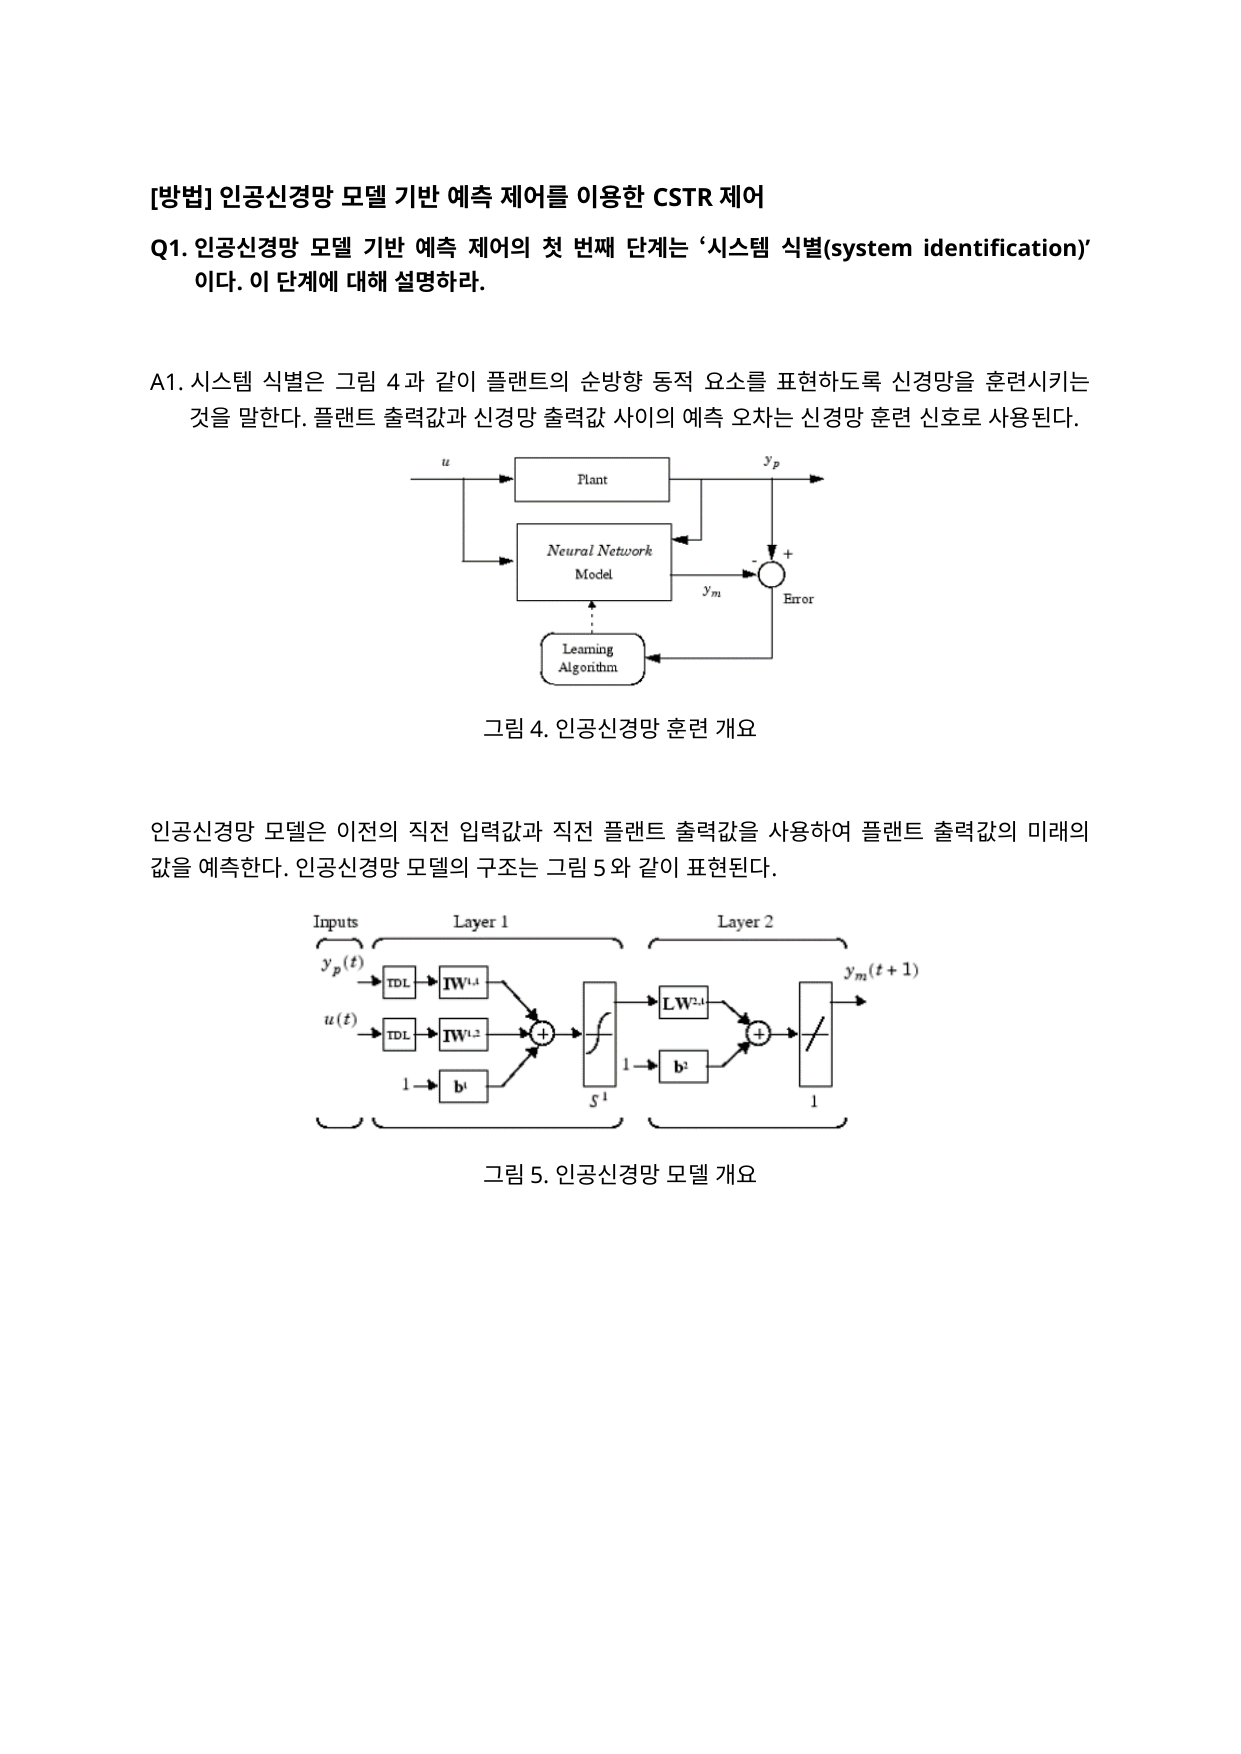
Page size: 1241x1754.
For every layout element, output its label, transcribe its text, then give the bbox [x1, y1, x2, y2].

text 그림5. 인공신경망 모델 개요 [150, 1157, 1090, 1190]
text 인공신경망 모델은 이전의 직전 입력값과 직전 플랜트 출력값을 사용하여 플랜트 출력값의 미래의 값을 예측한다. 인공신경망 모델의 구조는 그림5와 같이 표현된다. [150, 814, 1090, 883]
picture [303, 902, 938, 1138]
picture [401, 452, 839, 692]
list 인공신경망 모델 기반 예측 제어의 첫 번째 단계는 ‘시스템 식별(system identification)’이다. 이 단계에 대해 설명하라. [150, 230, 1090, 297]
list 시스템 식별은 그림 4과 같이 플랜트의 순방향 동적 요소를 표현하도록 신경망을 훈련시키는 것을 말한다. 플랜트 출력값과 신경망 출력값 사이의 예측 오차는 신경망 훈련 신호로 사용된다. [150, 364, 1090, 433]
subtitle [방법] 인공신경망 모델 기반 예측 제어를 이용한 CSTR 제어 [150, 177, 1090, 213]
text 그림4. 인공신경망 훈련 개요 [150, 711, 1090, 744]
